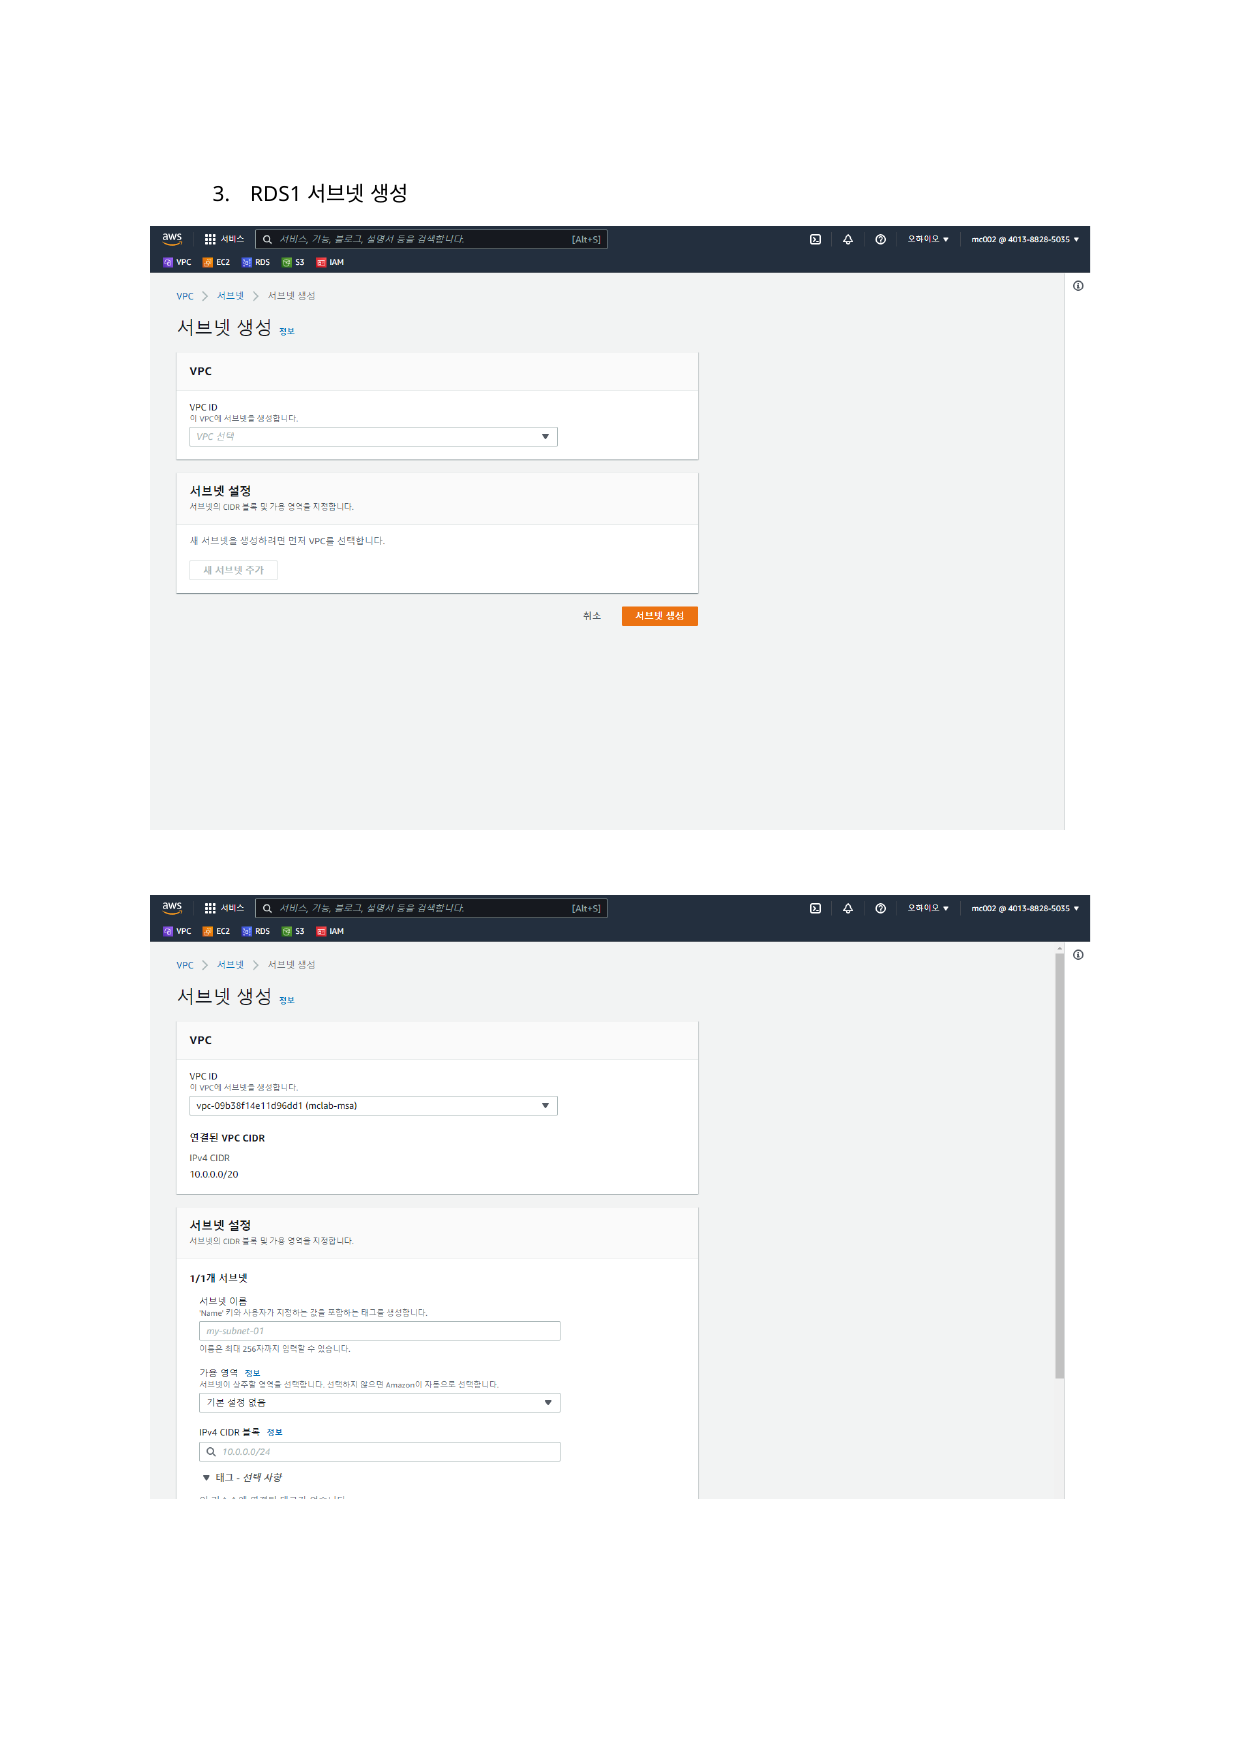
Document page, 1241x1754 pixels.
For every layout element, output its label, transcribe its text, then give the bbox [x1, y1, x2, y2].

subtitle RDS1 서브넷 생성 [212, 177, 1090, 207]
picture [150, 226, 1091, 830]
picture [150, 895, 1091, 1499]
